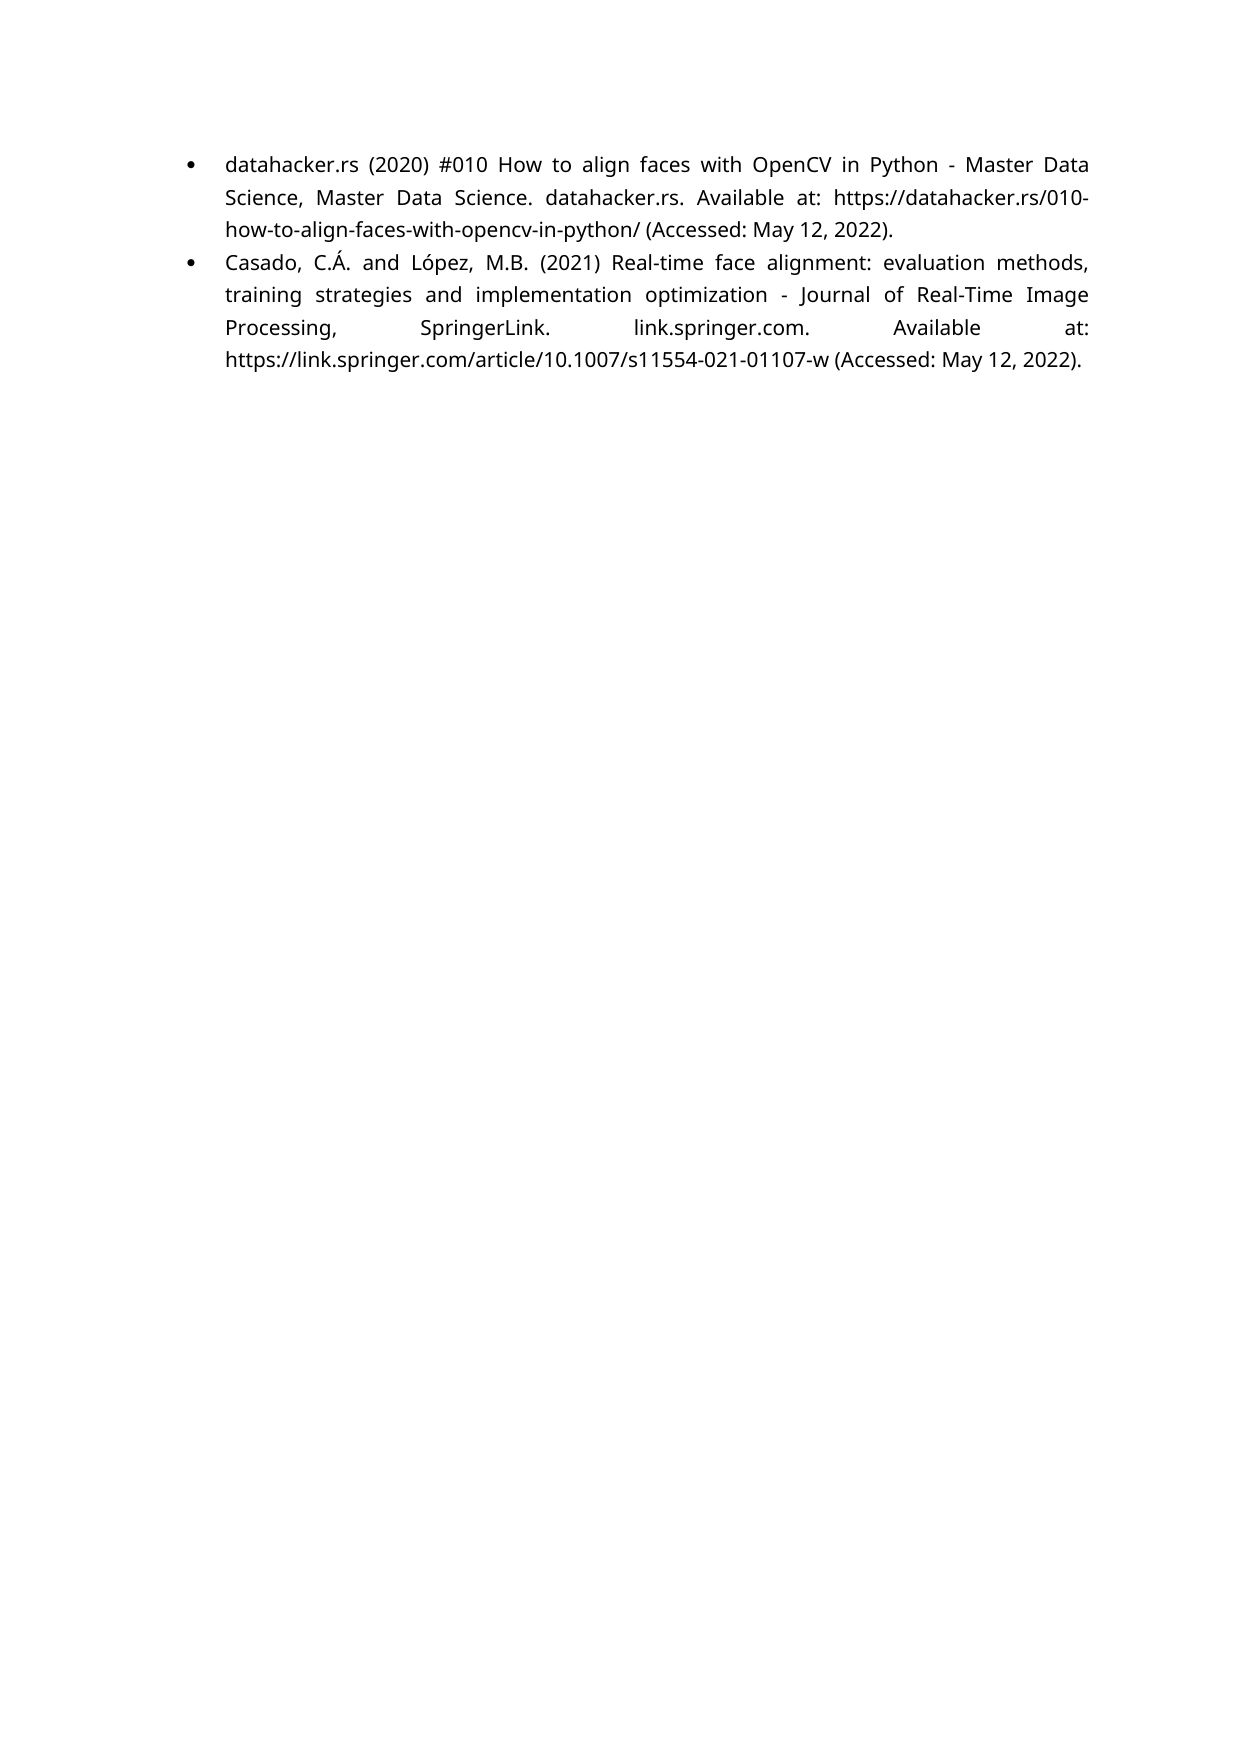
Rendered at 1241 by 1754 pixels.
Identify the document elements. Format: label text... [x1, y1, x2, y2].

list datahacker.rs (2020) #010 How to align faces with OpenCV in Python - Master Data Science, Master Data Science. datahacker.rs. Available at: https://datahacker.rs/010-how-to-align-faces-with-opencv-in-python/ (Accessed: May 12, 2022). [187, 150, 1090, 244]
list Casado, C.Á. and López, M.B. (2021) Real-time face alignment: evaluation methods, training strategies and implementation optimization - Journal of Real-Time Image Processing, SpringerLink. link.springer.com. Available at: https://link.springer.com/article/10.1007/s11554-021-01107-w (Accessed: May 12, 2022). [187, 248, 1090, 374]
